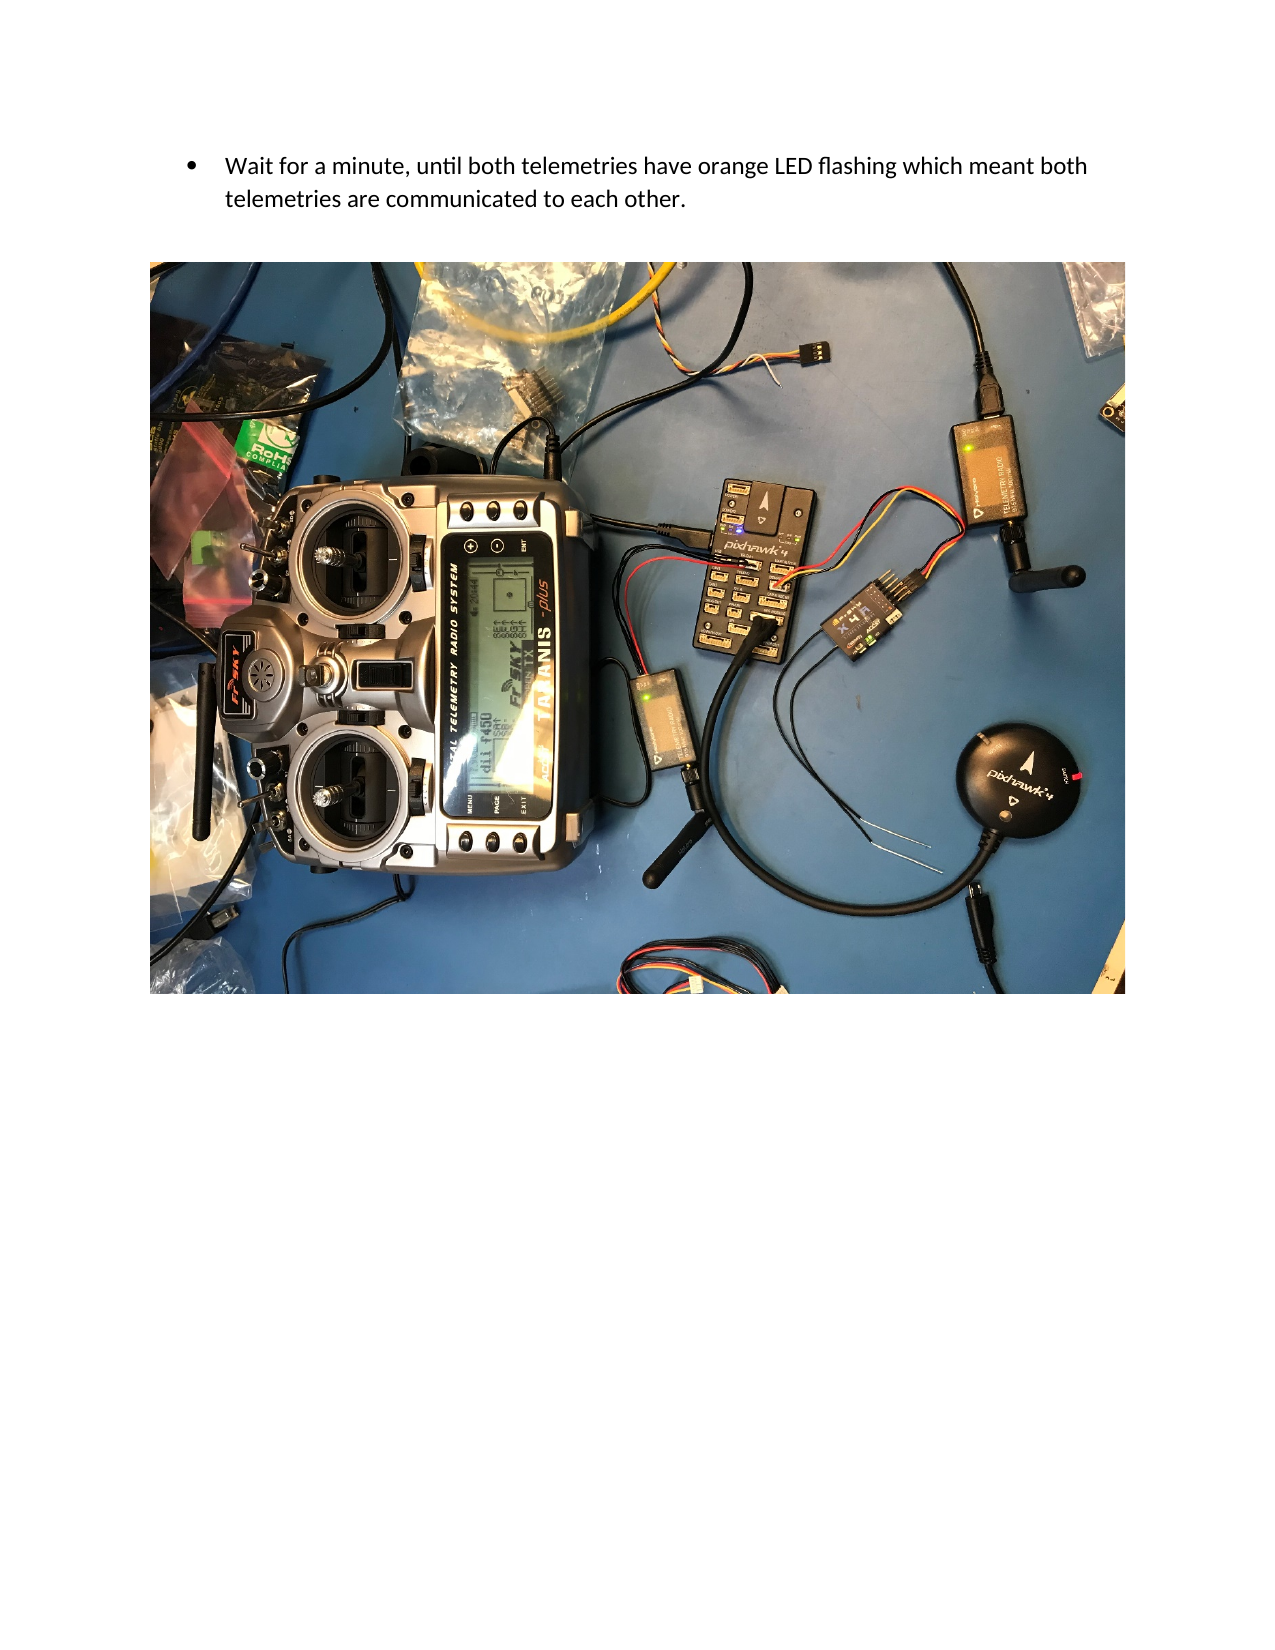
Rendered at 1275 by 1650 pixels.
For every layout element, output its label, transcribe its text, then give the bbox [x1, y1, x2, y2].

picture [150, 262, 1125, 994]
list Wait for a minute, until both telemetries have orange LED flashing which meant both telemetries are communicated to each other. [187, 150, 1125, 213]
